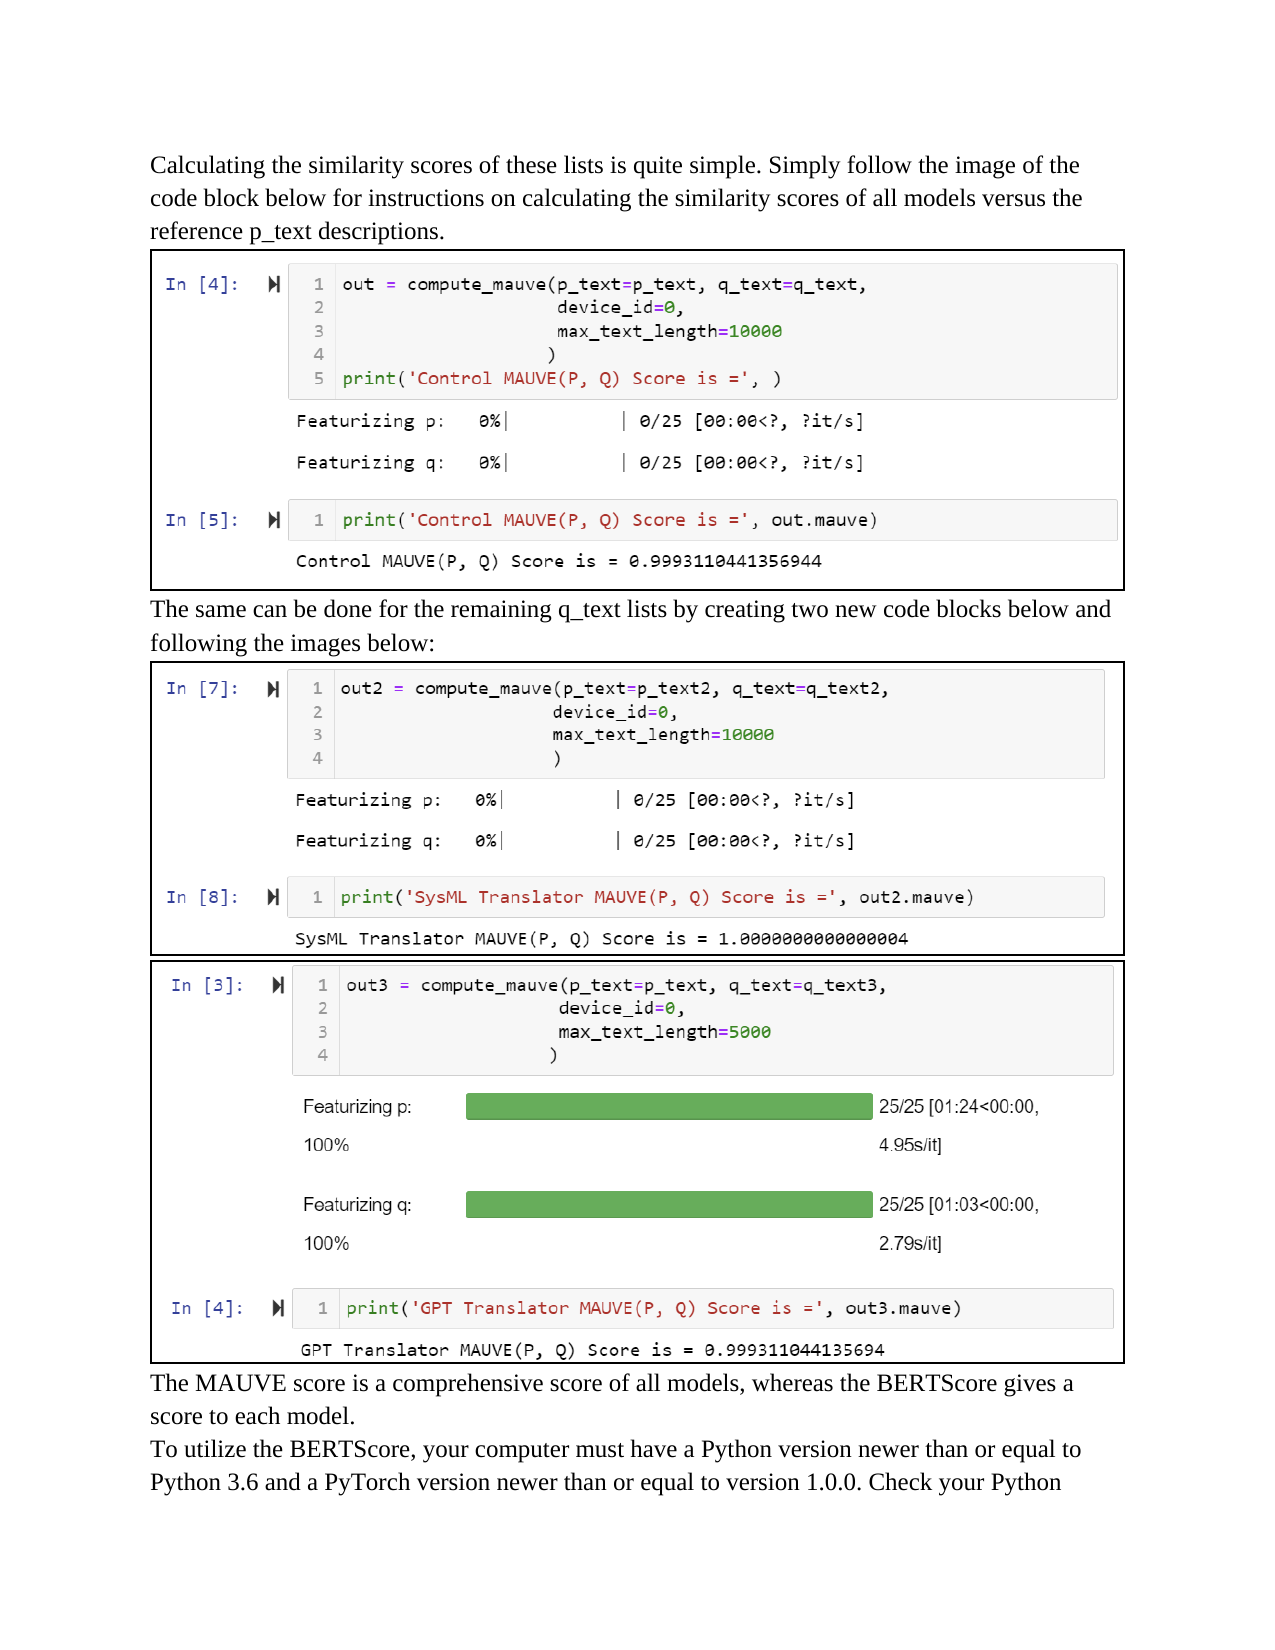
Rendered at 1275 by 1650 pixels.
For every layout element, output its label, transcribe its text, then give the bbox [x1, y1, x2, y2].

picture [152, 251, 1123, 589]
picture [152, 663, 1123, 954]
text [150, 1434, 1125, 1496]
text The same can be done for the remaining q_text lists by creating two new code blocks below and following the images below: [150, 594, 1125, 656]
picture [152, 962, 1123, 1362]
text Calculating the similarity scores of these lists is quite simple. Simply follow the image of the code block below for instructions on calculating the similarity scores of all models versus the reference p_text descriptions. [150, 150, 1125, 245]
text The MAUVE score is a comprehensive score of all models, whereas the BERTScore gives a score to each model. [150, 1368, 1125, 1430]
